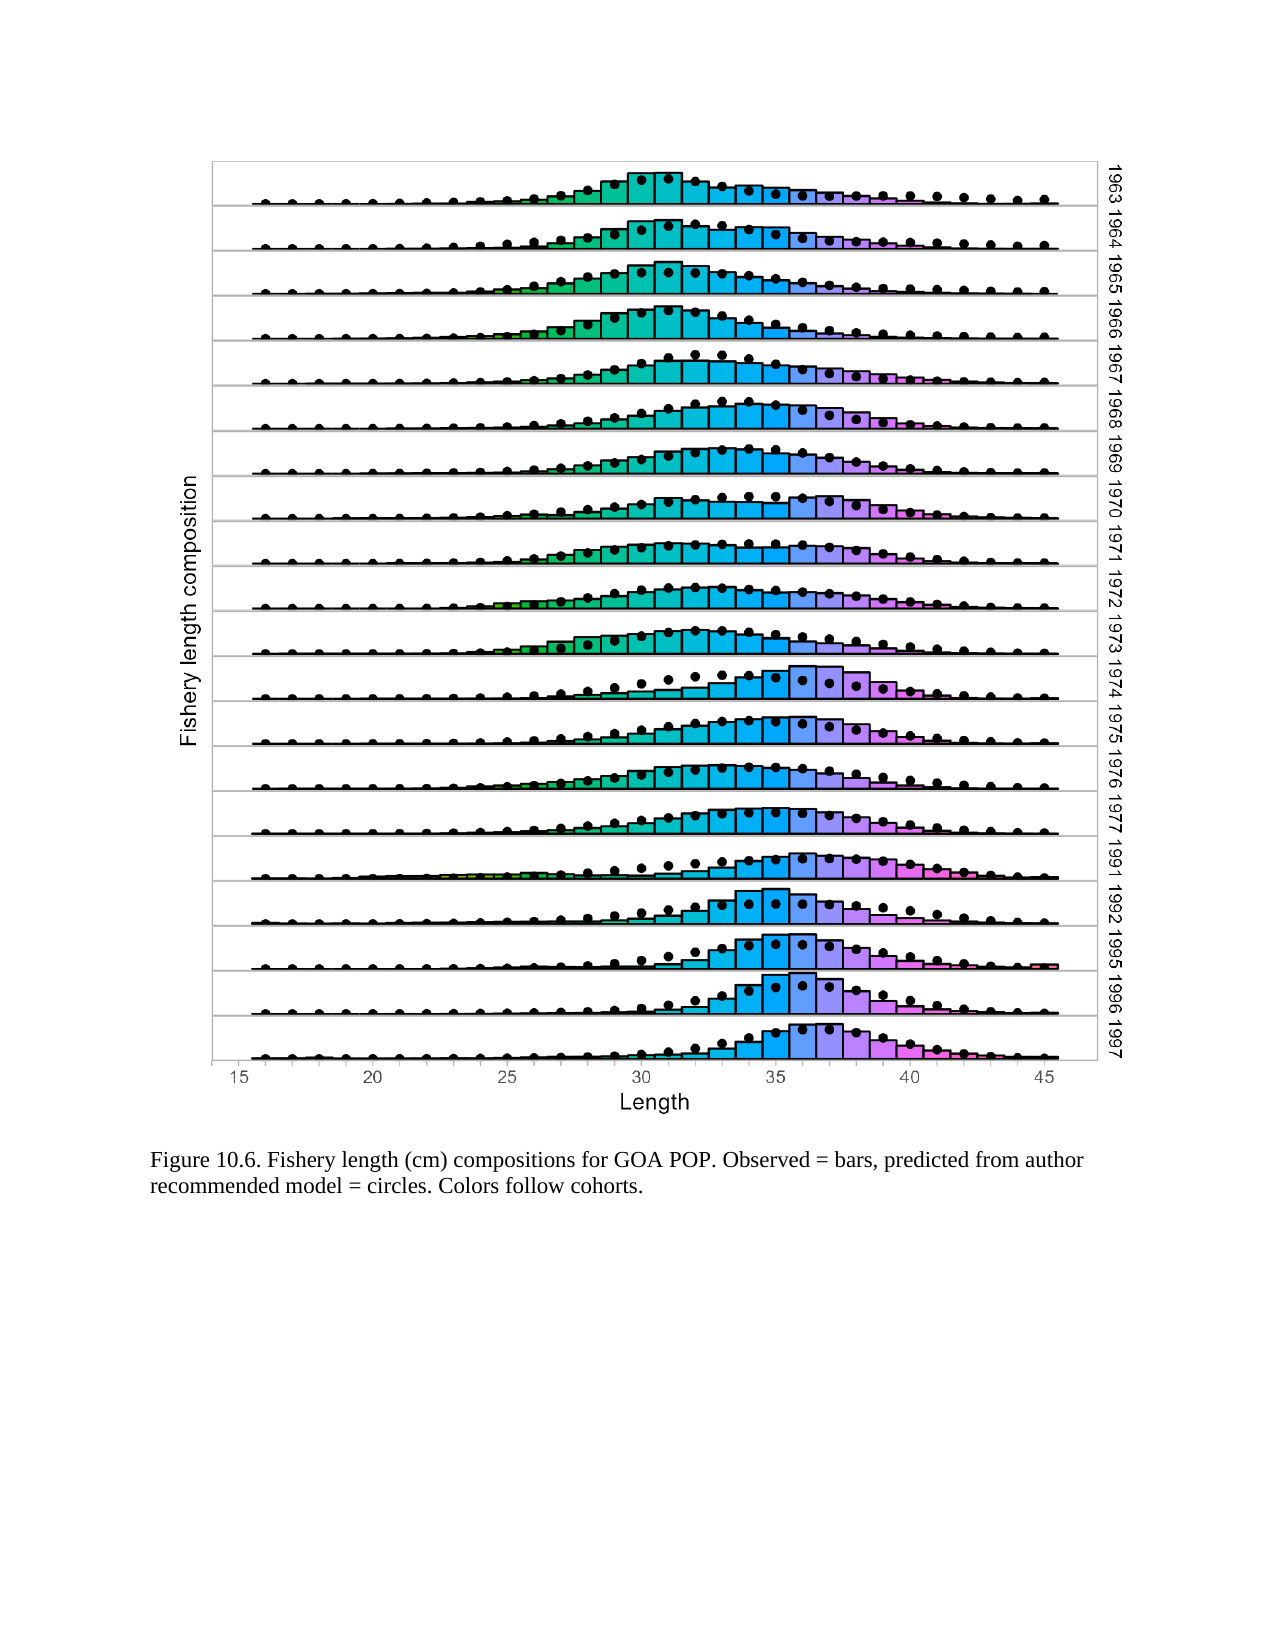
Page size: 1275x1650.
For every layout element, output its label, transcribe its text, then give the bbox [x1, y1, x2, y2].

picture [168, 150, 1144, 1125]
text Figure 10.6. Fishery length (cm) compositions for GOA POP. Observed = bars, predicted from author recommended model = circles. Colors follow cohorts. [150, 1146, 1125, 1198]
